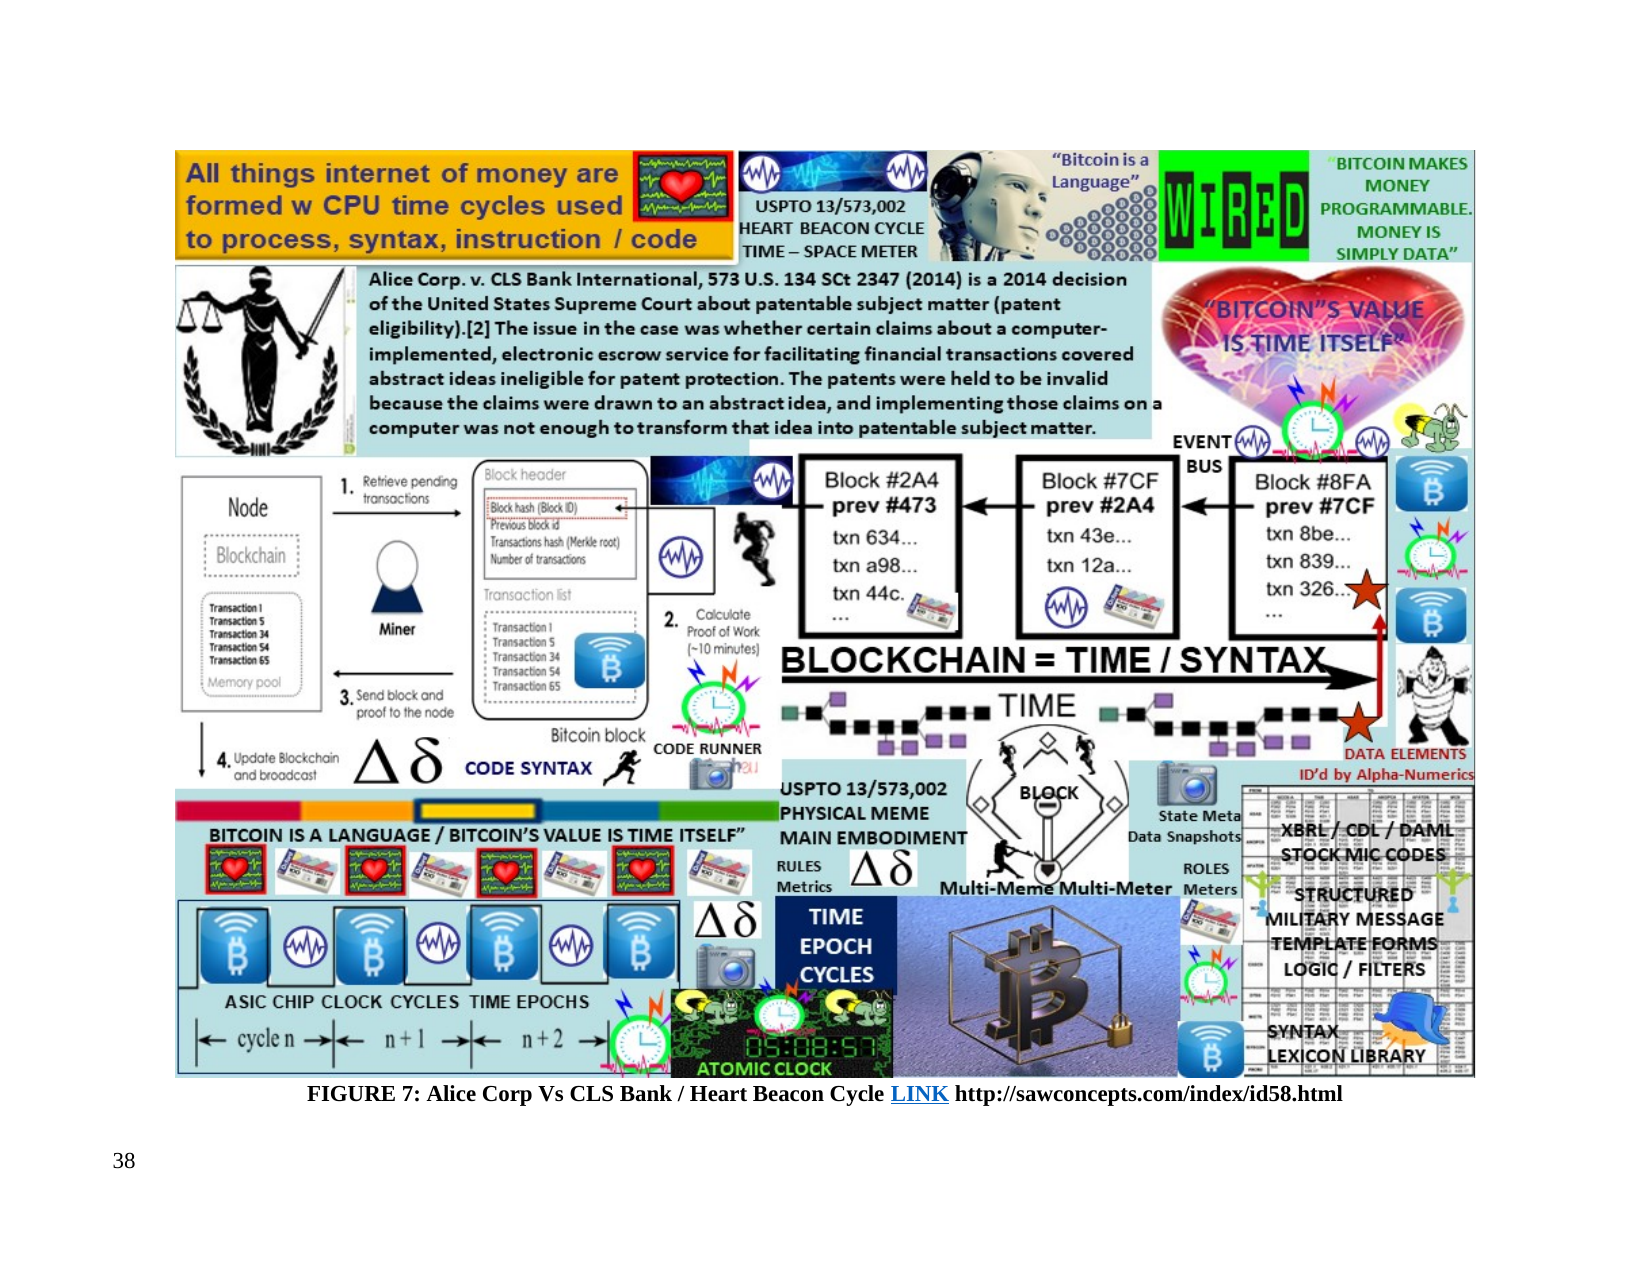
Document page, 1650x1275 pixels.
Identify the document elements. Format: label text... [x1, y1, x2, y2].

text FIGURE 7: Alice Corp Vs CLS Bank / Heart Beacon Cycle LINK http://sawconcepts.com/index/id58.html [37, 1079, 1612, 1106]
picture [175, 150, 1475, 1078]
